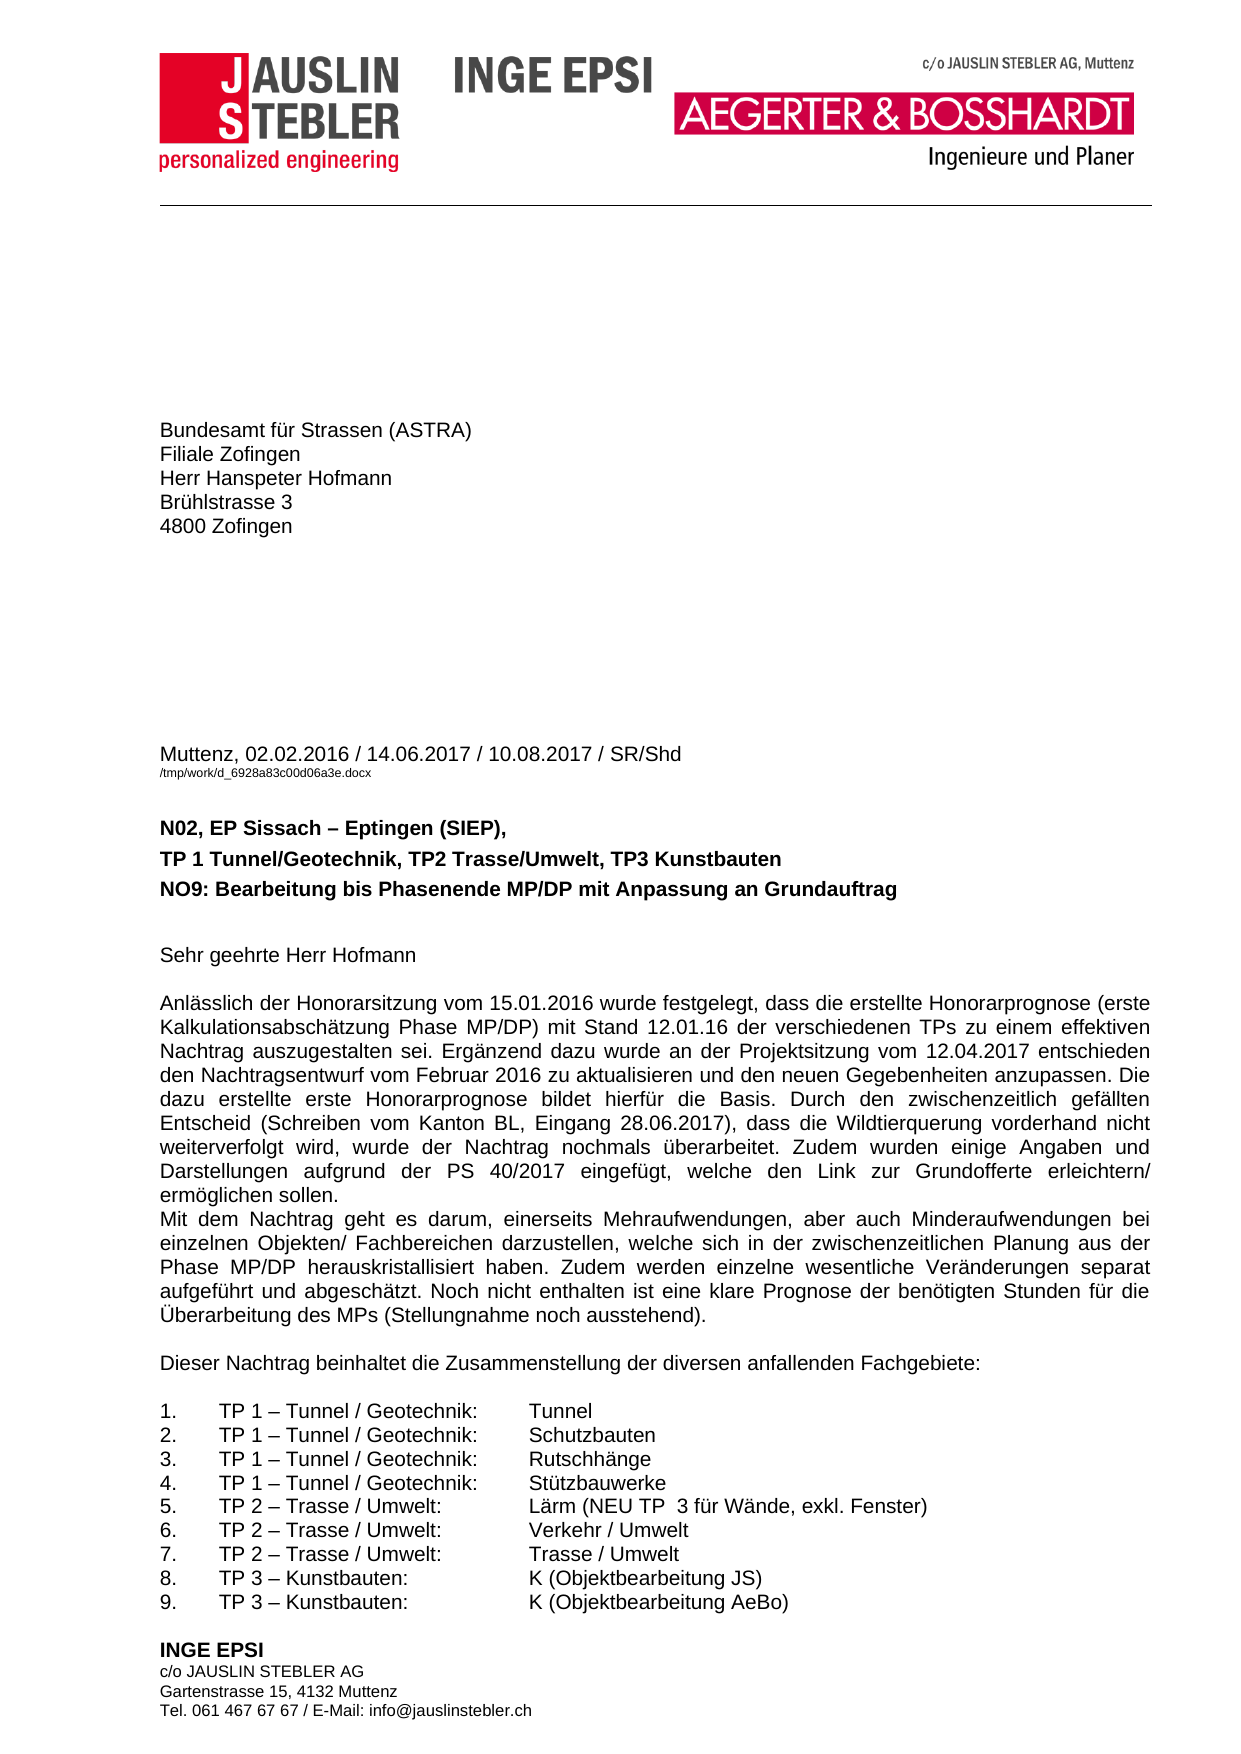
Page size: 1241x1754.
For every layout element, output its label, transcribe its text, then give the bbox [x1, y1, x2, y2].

list TP 1 – Tunnel / Geotechnik: Schutzbauten [159, 1422, 1152, 1446]
list TP 1 – Tunnel / Geotechnik: Stützbauwerke [159, 1470, 1152, 1494]
text Mit dem Nachtrag geht es darum, einerseits Mehraufwendungen, aber auch Minderaufwendungen bei einzelnen Objekten/ Fachbereichen darzustellen, welche sich in der zwischenzeitlichen Planung aus der Phase MP/DP herauskristallisiert haben. Zudem werden einzelne wesentliche Veränderungen separat aufgeführt und abgeschätzt. Noch nicht enthalten ist eine klare Prognose der benötigten Stunden für die Überarbeitung des MPs (Stellungnahme noch ausstehend). [159, 1207, 1152, 1327]
text N02, EP Sissach – Eptingen (SIEP), [159, 816, 1152, 840]
list TP 3 – Kunstbauten: K (Objektbearbeitung AeBo) [159, 1590, 1152, 1614]
text Muttenz, 02.02.2016 / 14.06.2017 / 10.08.2017 / SR/Shd [159, 741, 1152, 765]
list TP 2 – Trasse / Umwelt: Trasse / Umwelt [159, 1542, 1152, 1566]
list TP 1 – Tunnel / Geotechnik: Tunnel [159, 1398, 1152, 1422]
text NO9: Bearbeitung bis Phasenende MP/DP mit Anpassung an Grundauftrag [159, 877, 1152, 901]
text Anlässlich der Honorarsitzung vom 15.01.2016 wurde festgelegt, dass die erstellte Honorarprognose (erste Kalkulationsabschätzung Phase MP/DP) mit Stand 12.01.16 der verschiedenen TPs zu einem effektiven Nachtrag auszugestalten sei. Ergänzend dazu wurde an der Projektsitzung vom 12.04.2017 entschieden den Nachtragsentwurf vom Februar 2016 zu aktualisieren und den neuen Gegebenheiten anzupassen. Die dazu erstellte erste Honorarprognose bildet hierfür die Basis. Durch den zwischenzeitlich gefällten Entscheid (Schreiben vom Kanton BL, Eingang 28.06.2017), dass die Wildtierquerung vorderhand nicht weiterverfolgt wird, wurde der Nachtrag nochmals überarbeitet. Zudem wurden einige Angaben und Darstellungen aufgrund der PS 40/2017 eingefügt, welche den Link zur Grundofferte erleichtern/ ermöglichen sollen. [159, 991, 1152, 1207]
text C:\Users\schaedler\AppData\Local\Microsoft\Windows\Temporary Internet Files\Content.Outlook\B0EJSJFJ\2017 06 14 - NO-9 - V0.3.docx [159, 765, 1152, 780]
picture [159, 53, 1134, 172]
list TP 2 – Trasse / Umwelt: Lärm (NEU TP 3 für Wände, exkl. Fenster) [159, 1494, 1152, 1518]
text Sehr geehrte Herr Hofmann [159, 943, 1152, 967]
table_header Bundesamt für Strassen (ASTRA) Filiale Zofingen Herr Hanspeter Hofmann Brühlstrasse 3 4800 Zofingen [152, 418, 654, 618]
text Dieser Nachtrag beinhaltet die Zusammenstellung der diversen anfallenden Fachgebiete: [159, 1351, 1152, 1374]
list TP 3 – Kunstbauten: K (Objektbearbeitung JS) [159, 1566, 1152, 1590]
text TP 1 Tunnel/Geotechnik, TP2 Trasse/Umwelt, TP3 Kunstbauten [159, 846, 1152, 870]
list TP 1 – Tunnel / Geotechnik: Rutschhänge [159, 1446, 1152, 1470]
list TP 2 – Trasse / Umwelt: Verkehr / Umwelt [159, 1518, 1152, 1542]
